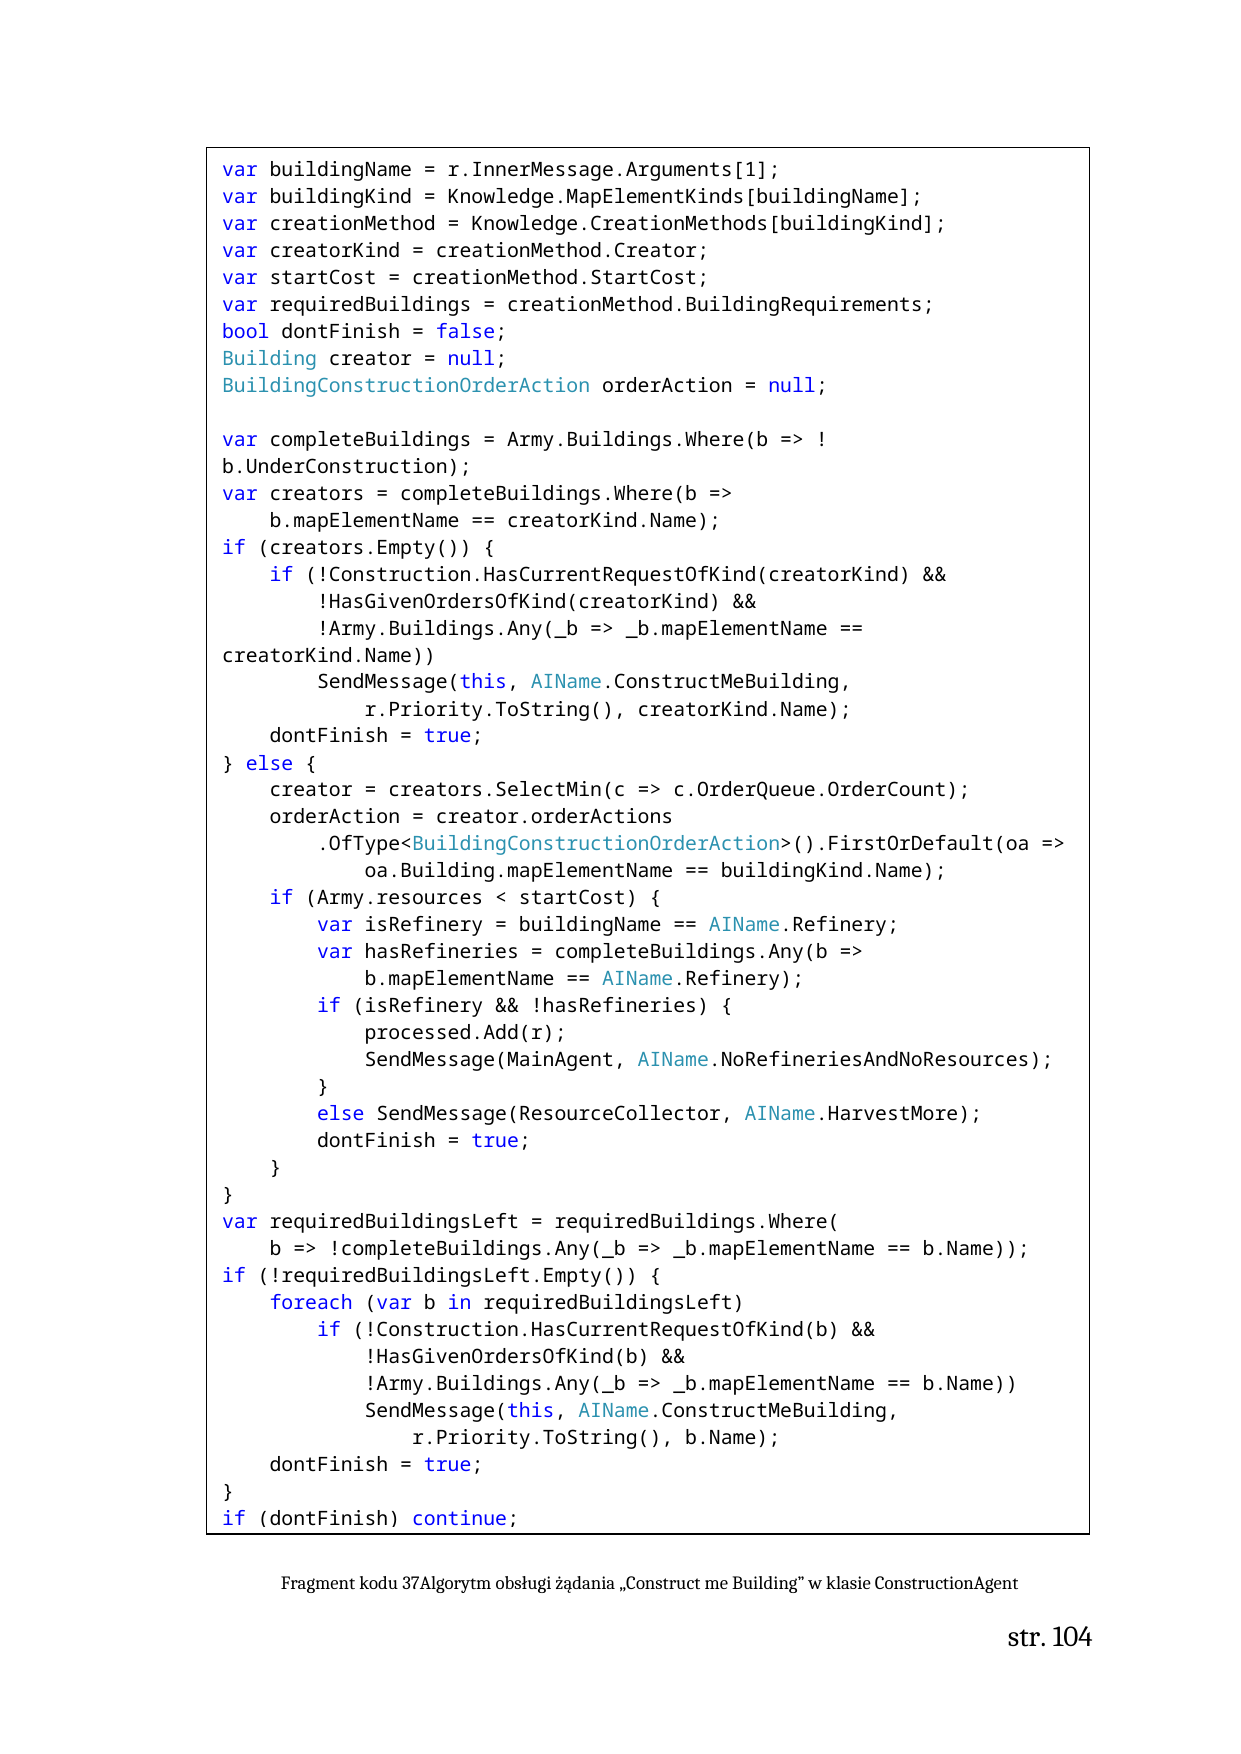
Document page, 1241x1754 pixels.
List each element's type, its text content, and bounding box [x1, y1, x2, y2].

text Fragment kodu 37Algorytm obsługi żądania „Construct me Building” w klasie ConstructionAgent [207, 1572, 1092, 1594]
